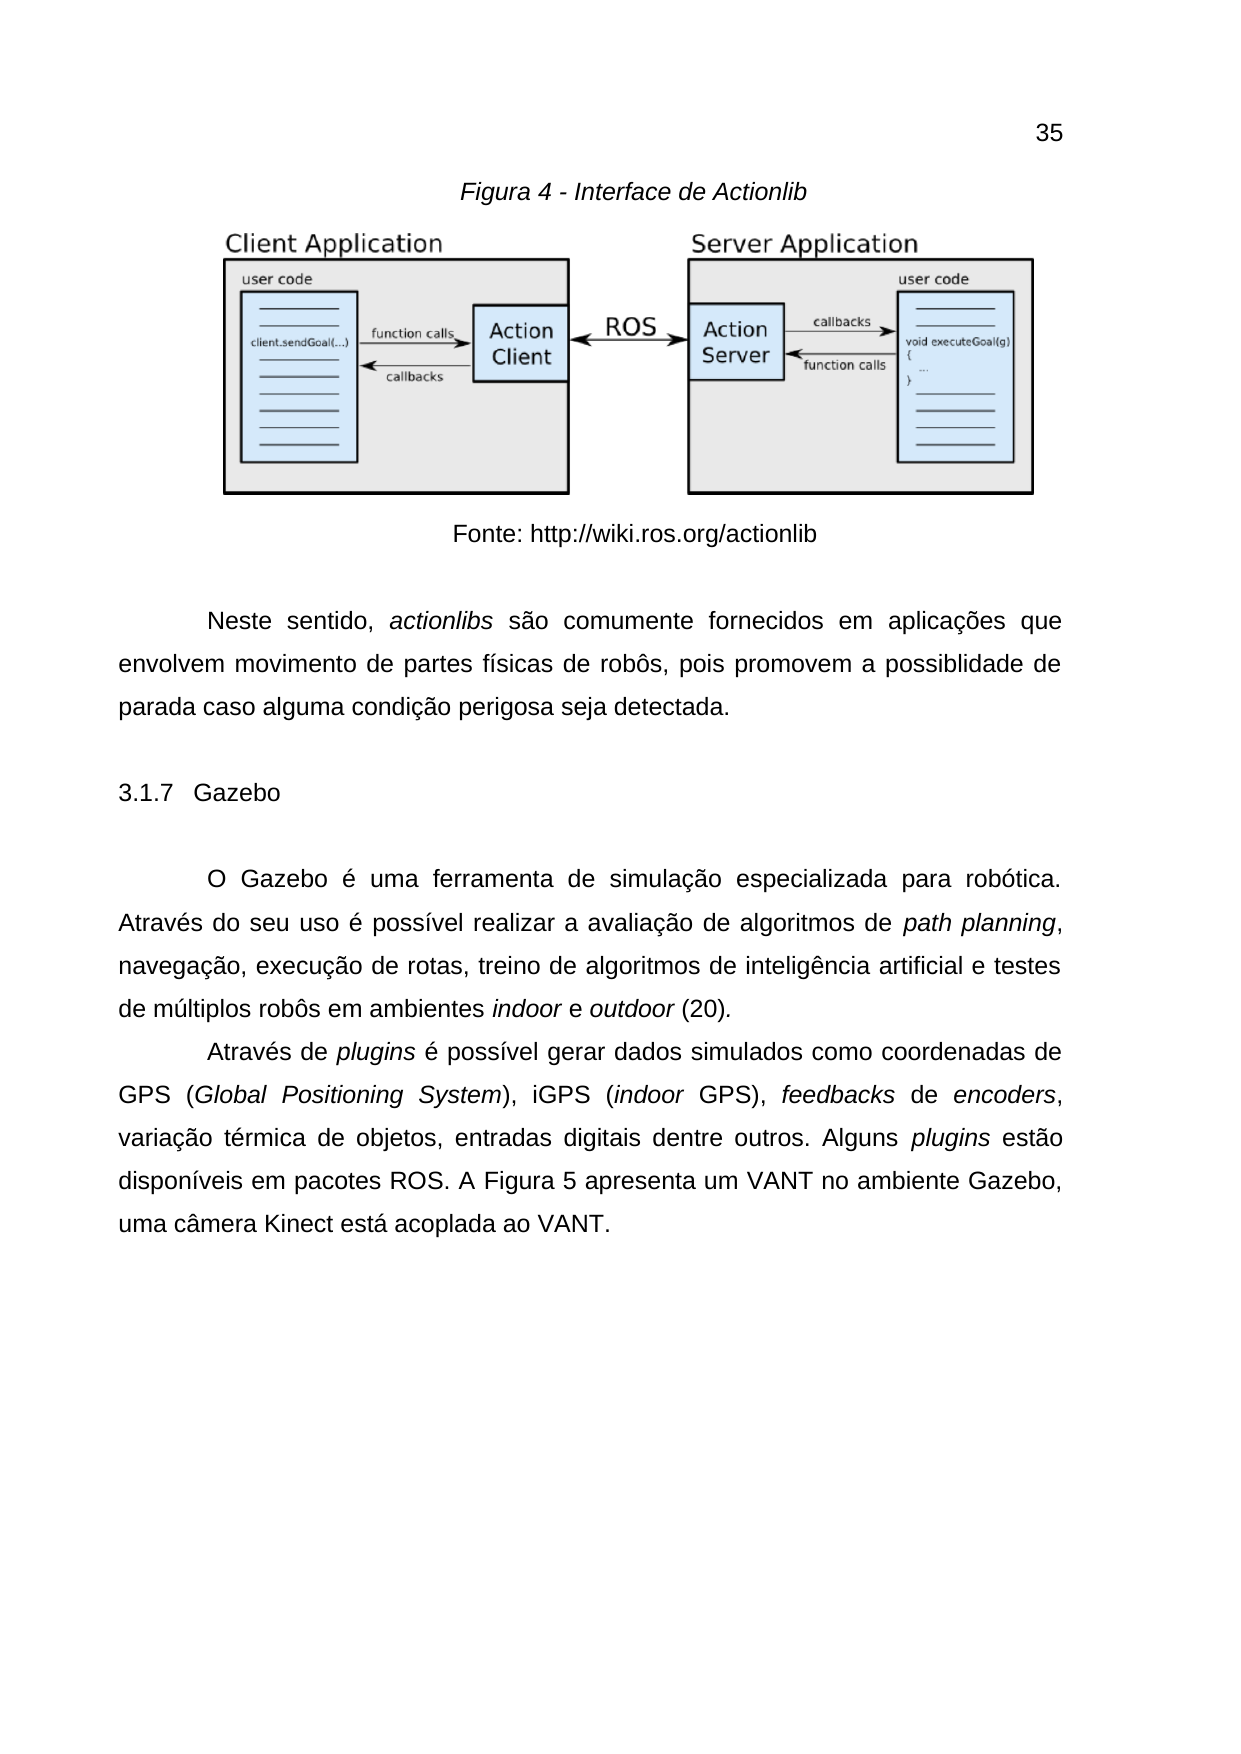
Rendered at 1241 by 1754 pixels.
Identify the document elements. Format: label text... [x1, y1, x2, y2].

subtitle Gazebo [118, 778, 1063, 807]
text O Gazebo é uma ferramenta de simulação especializada para robótica. Através do seu uso é possível realizar a avaliação de algoritmos de path planning, navegação, execução de rotas, treino de algoritmos de inteligência artificial e testes de múltiplos robôs em ambientes indoor e outdoor . [118, 864, 1063, 1022]
picture [213, 220, 1057, 506]
text Neste sentido, actionlibs são comumente fornecidos em aplicações que envolvem movimento de partes físicas de robôs, pois promovem a possiblidade de parada caso alguma condição perigosa seja detectada. [118, 606, 1063, 721]
text Figura 4 - Interface de Actionlib [118, 177, 1063, 206]
text Através de plugins é possível gerar dados simulados como coordenadas de GPS (Global Positioning System), iGPS (indoor GPS), feedbacks de encoders, variação térmica de objetos, entradas digitais dentre outros. Alguns plugins estão disponíveis em pacotes ROS. A Figura 5 apresenta um VANT no ambiente Gazebo, uma câmera Kinect está acoplada ao VANT. [118, 1037, 1063, 1238]
text Fonte: http://wiki.ros.org/actionlib [118, 519, 1063, 548]
